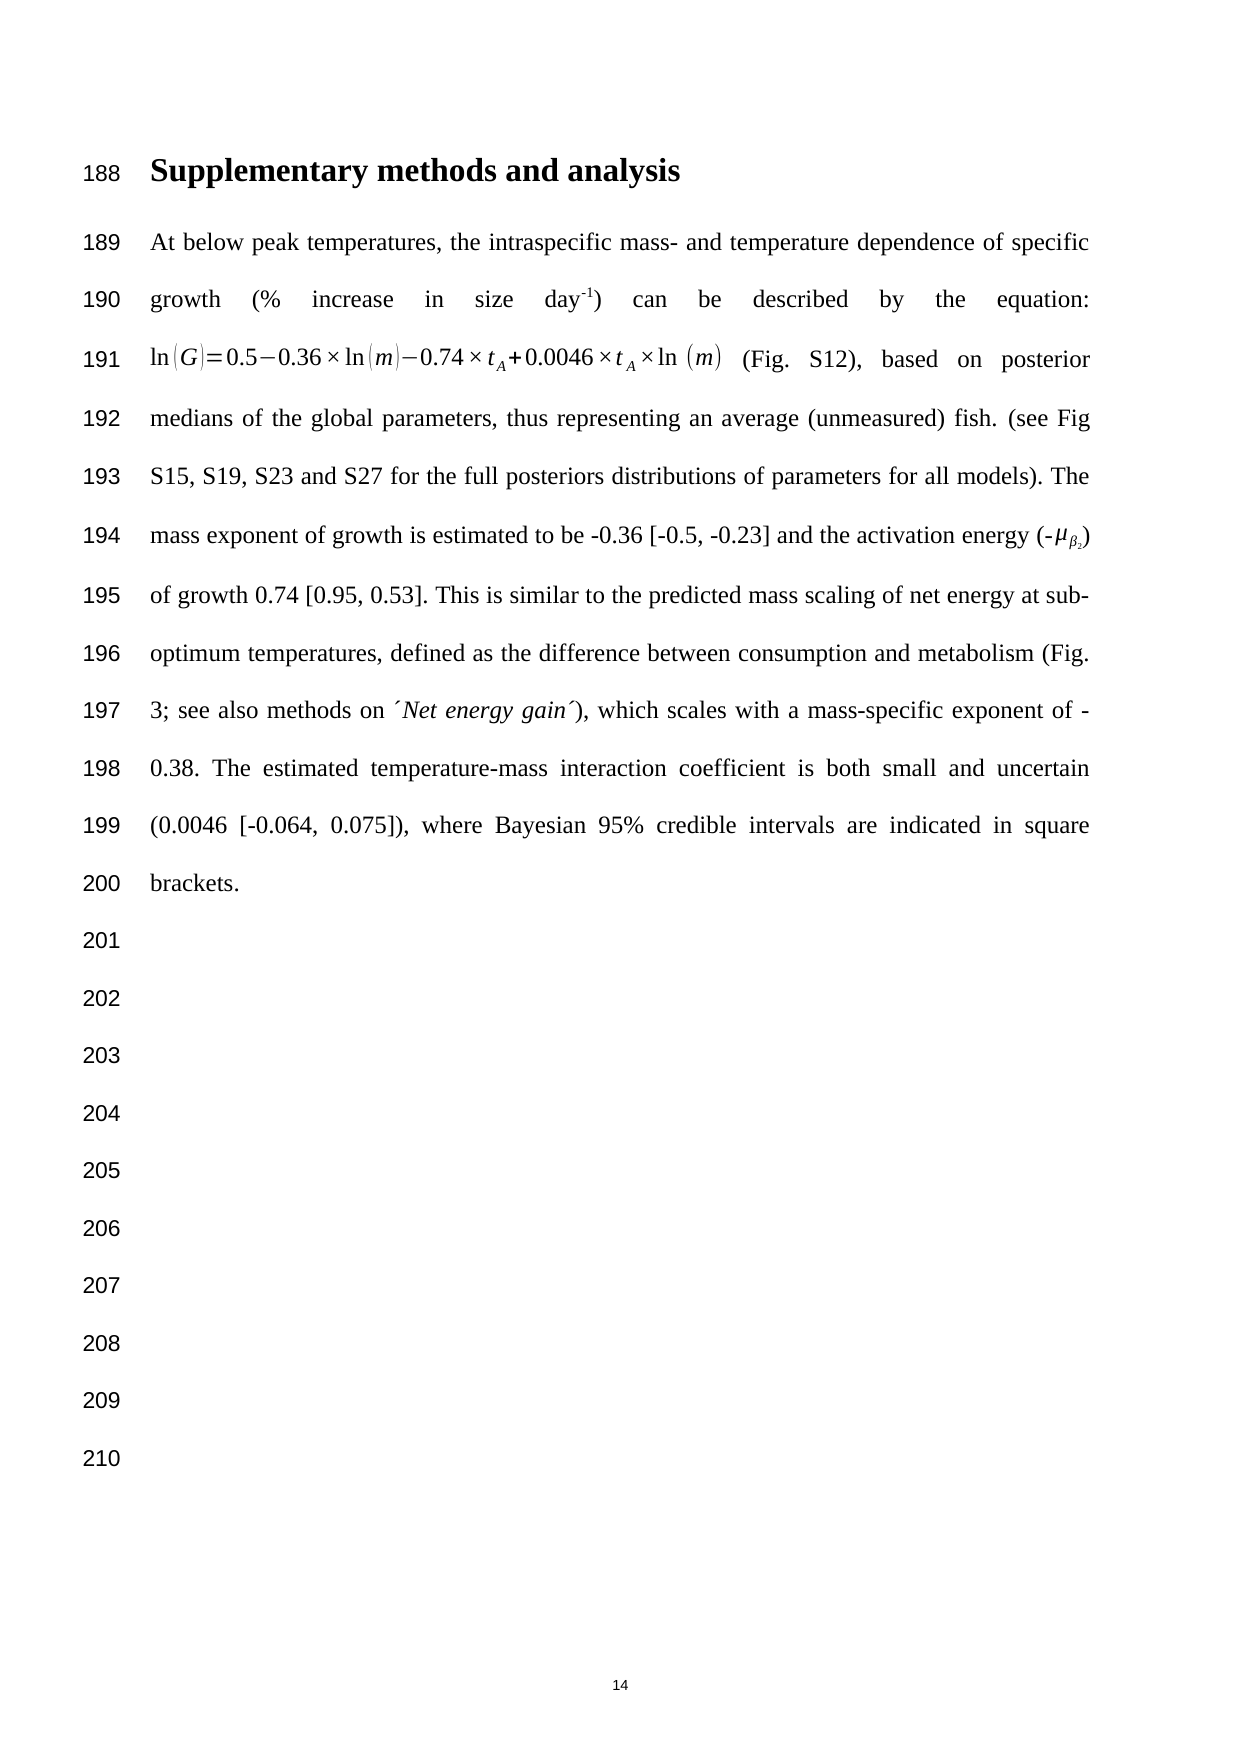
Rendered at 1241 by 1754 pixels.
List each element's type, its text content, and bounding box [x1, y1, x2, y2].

subtitle Supplementary methods and analysis [150, 150, 1090, 188]
text At below peak temperatures, the intraspecific mass- and temperature dependence of specific growth (% increase in size day-1) can be described by the equation: (Fig. S12), based on posterior medians of the global parameters, thus representing an average (unmeasured) fish. (see Fig S15, S19, S23 and S27 for the full posteriors distributions of parameters for all models). The mass exponent of growth is estimated to be -0.36 [-0.5, -0.23] and the activation energy (-) of growth 0.74 [0.95, 0.53]. This is similar to the predicted mass scaling of net energy at sub-optimum temperatures, defined as the difference between consumption and metabolism (Fig. 3; see also methods on ´Net energy gain´), which scales with a mass-specific exponent of -0.38. The estimated temperature-mass interaction coefficient is both small and uncertain (0.0046 [-0.064, 0.075]), where Bayesian 95% credible intervals are indicated in square brackets. [150, 227, 1090, 897]
